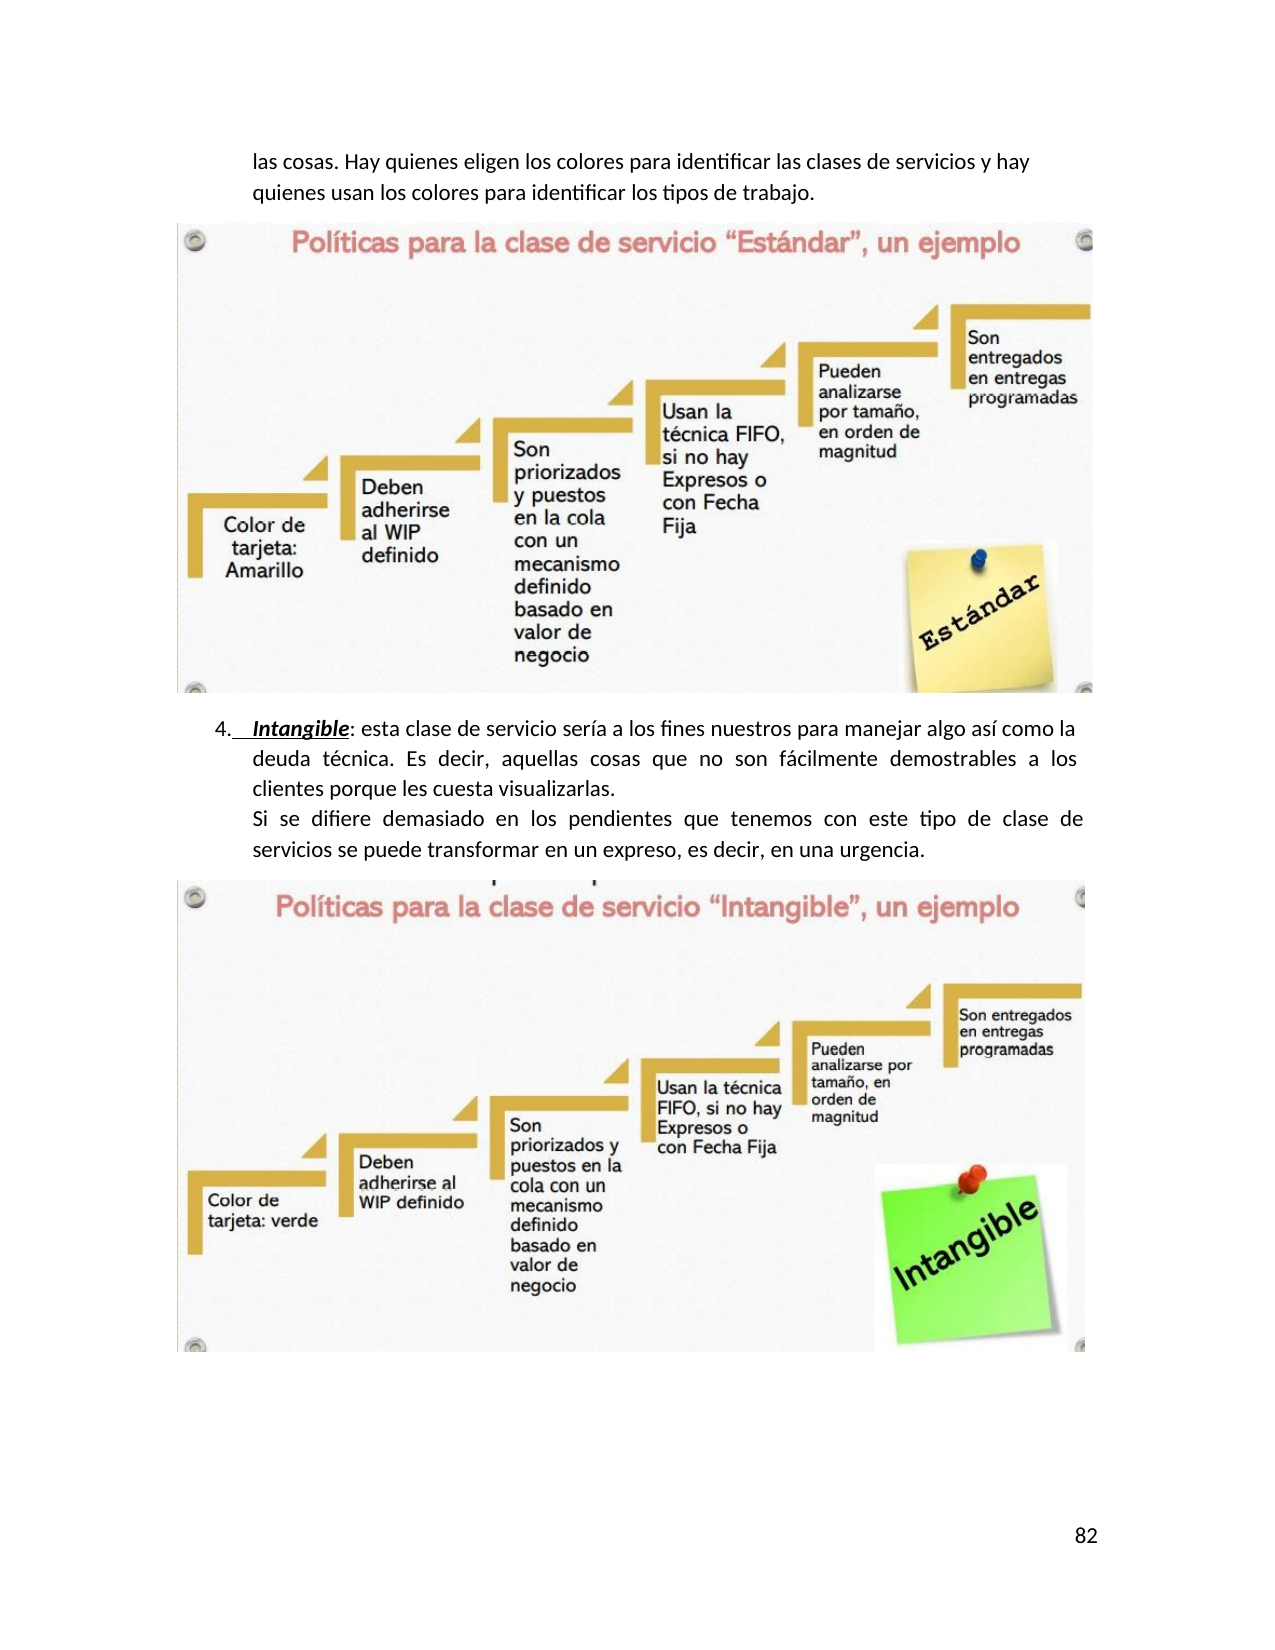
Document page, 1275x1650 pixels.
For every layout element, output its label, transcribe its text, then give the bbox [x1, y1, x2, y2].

list Intangible: esta clase de servicio sería a los fines nuestros para manejar algo así como la deuda técnica. Es decir, aquellas cosas que no son fácilmente demostrables a los clientes porque les cuesta visualizarlas. [214, 693, 1078, 802]
picture [177, 880, 1085, 1352]
picture [177, 223, 1093, 693]
text Si se difiere demasiado en los pendientes que tenemos con este tipo de clase de servicios se puede transformar en un expreso, es decir, en una urgencia. [252, 804, 1083, 863]
text las cosas. Hay quienes eligen los colores para identificar las clases de servicios y hay quienes usan los colores para identificar los tipos de trabajo. [252, 147, 1076, 206]
